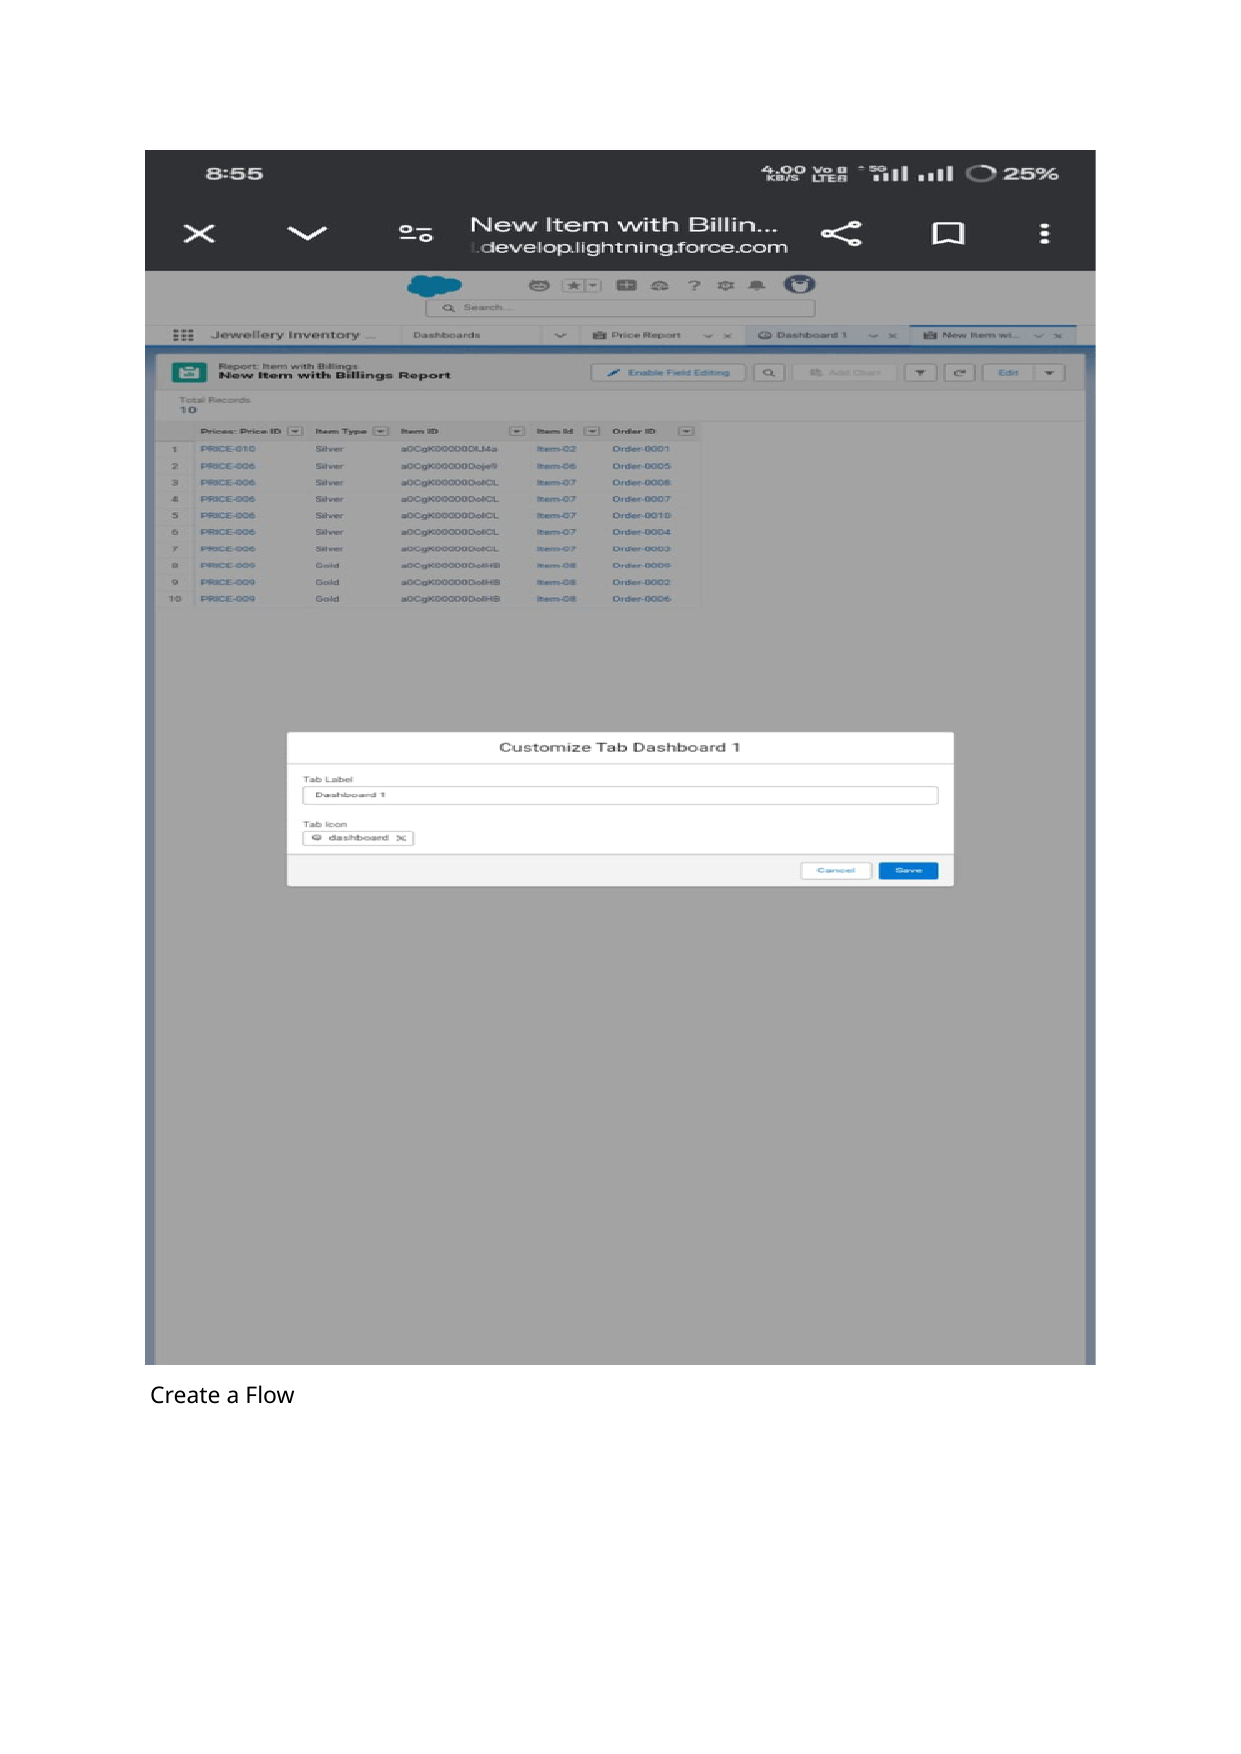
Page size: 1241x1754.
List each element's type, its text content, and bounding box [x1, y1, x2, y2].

text Create a Flow [150, 1365, 1090, 1411]
picture [145, 150, 1096, 1365]
